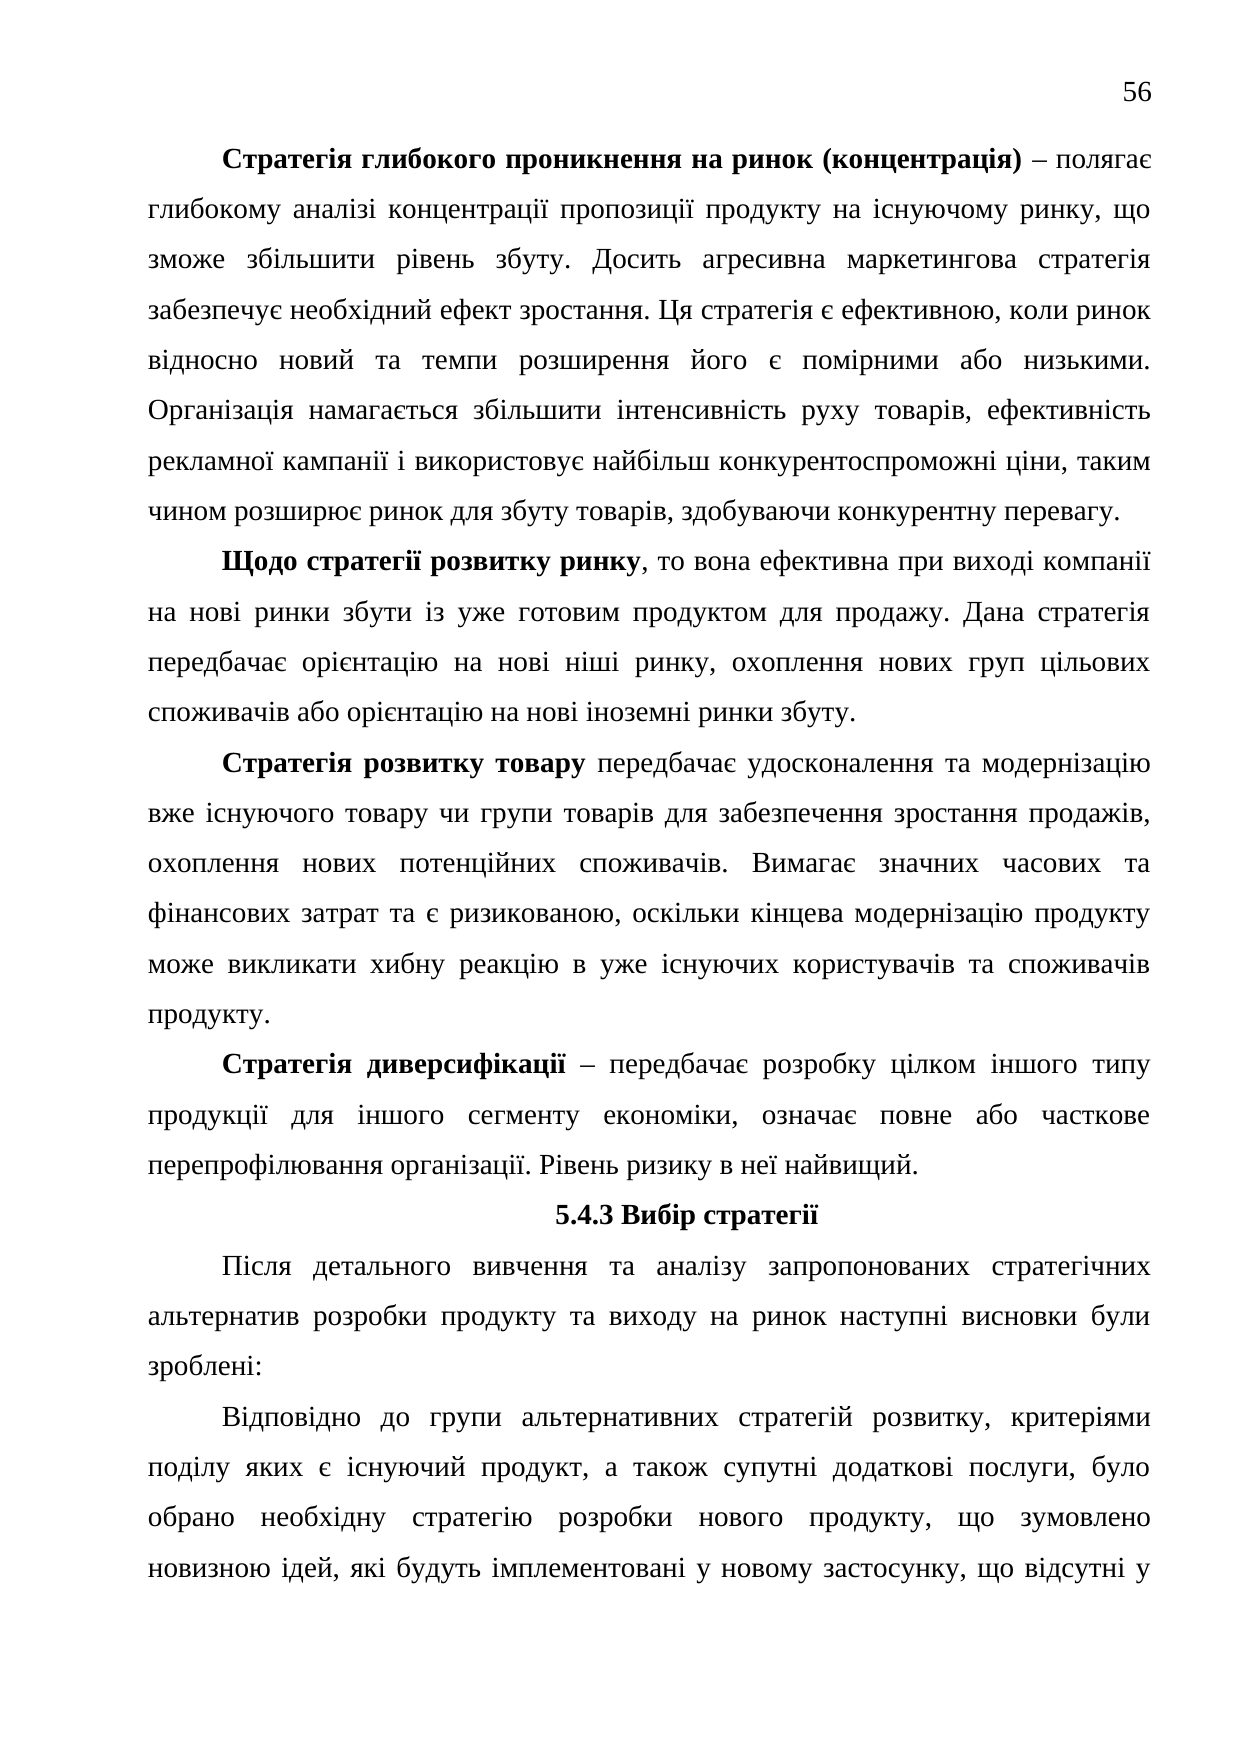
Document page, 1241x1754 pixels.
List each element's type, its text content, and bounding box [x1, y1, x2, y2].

text Стратегія диверсифікації – передбачає розробку цілком іншого типу продукції для іншого сегменту економіки, означає повне або часткове перепрофілювання організації. Рівень ризику в неї найвищий. [148, 1047, 1152, 1181]
text 5.4.3 Вибір стратегії [222, 1197, 1152, 1231]
text Стратегія глибокого проникнення на ринок (концентрація) – полягає глибокому аналізі концентрації пропозиції продукту на існуючому ринку, що зможе збільшити рівень збуту. Досить агресивна маркетингова стратегія забезпечує необхідний ефект зростання. Ця стратегія є ефективною, коли ринок відносно новий та темпи розширення його є помірними або низькими. Організація намагається збільшити інтенсивність руху товарів, ефективність рекламної кампанії і використовує найбільш конкурентоспроможні ціни, таким чином розширює ринок для збуту товарів, здобуваючи конкурентну перевагу. [148, 141, 1152, 527]
text Стратегія розвитку товару передбачає удосконалення та модернізацію вже існуючого товару чи групи товарів для забезпечення зростання продажів, охоплення нових потенційних споживачів. Вимагає значних часових та фінансових затрат та є ризикованою, оскільки кінцева модернізацію продукту може викликати хибну реакцію в уже існуючих користувачів та споживачів продукту. [148, 745, 1152, 1030]
text Після детального вивчення та аналізу запропонованих стратегічних альтернатив розробки продукту та виходу на ринок наступні висновки були зроблені: [148, 1248, 1152, 1382]
text Щодо стратегії розвитку ринку, то вона ефективна при виході компанії на нові ринки збути із уже готовим продуктом для продажу. Дана стратегія передбачає орієнтацію на нові ніші ринку, охоплення нових груп цільових споживачів або орієнтацію на нові іноземні ринки збуту. [148, 543, 1152, 728]
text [148, 1399, 1152, 1583]
